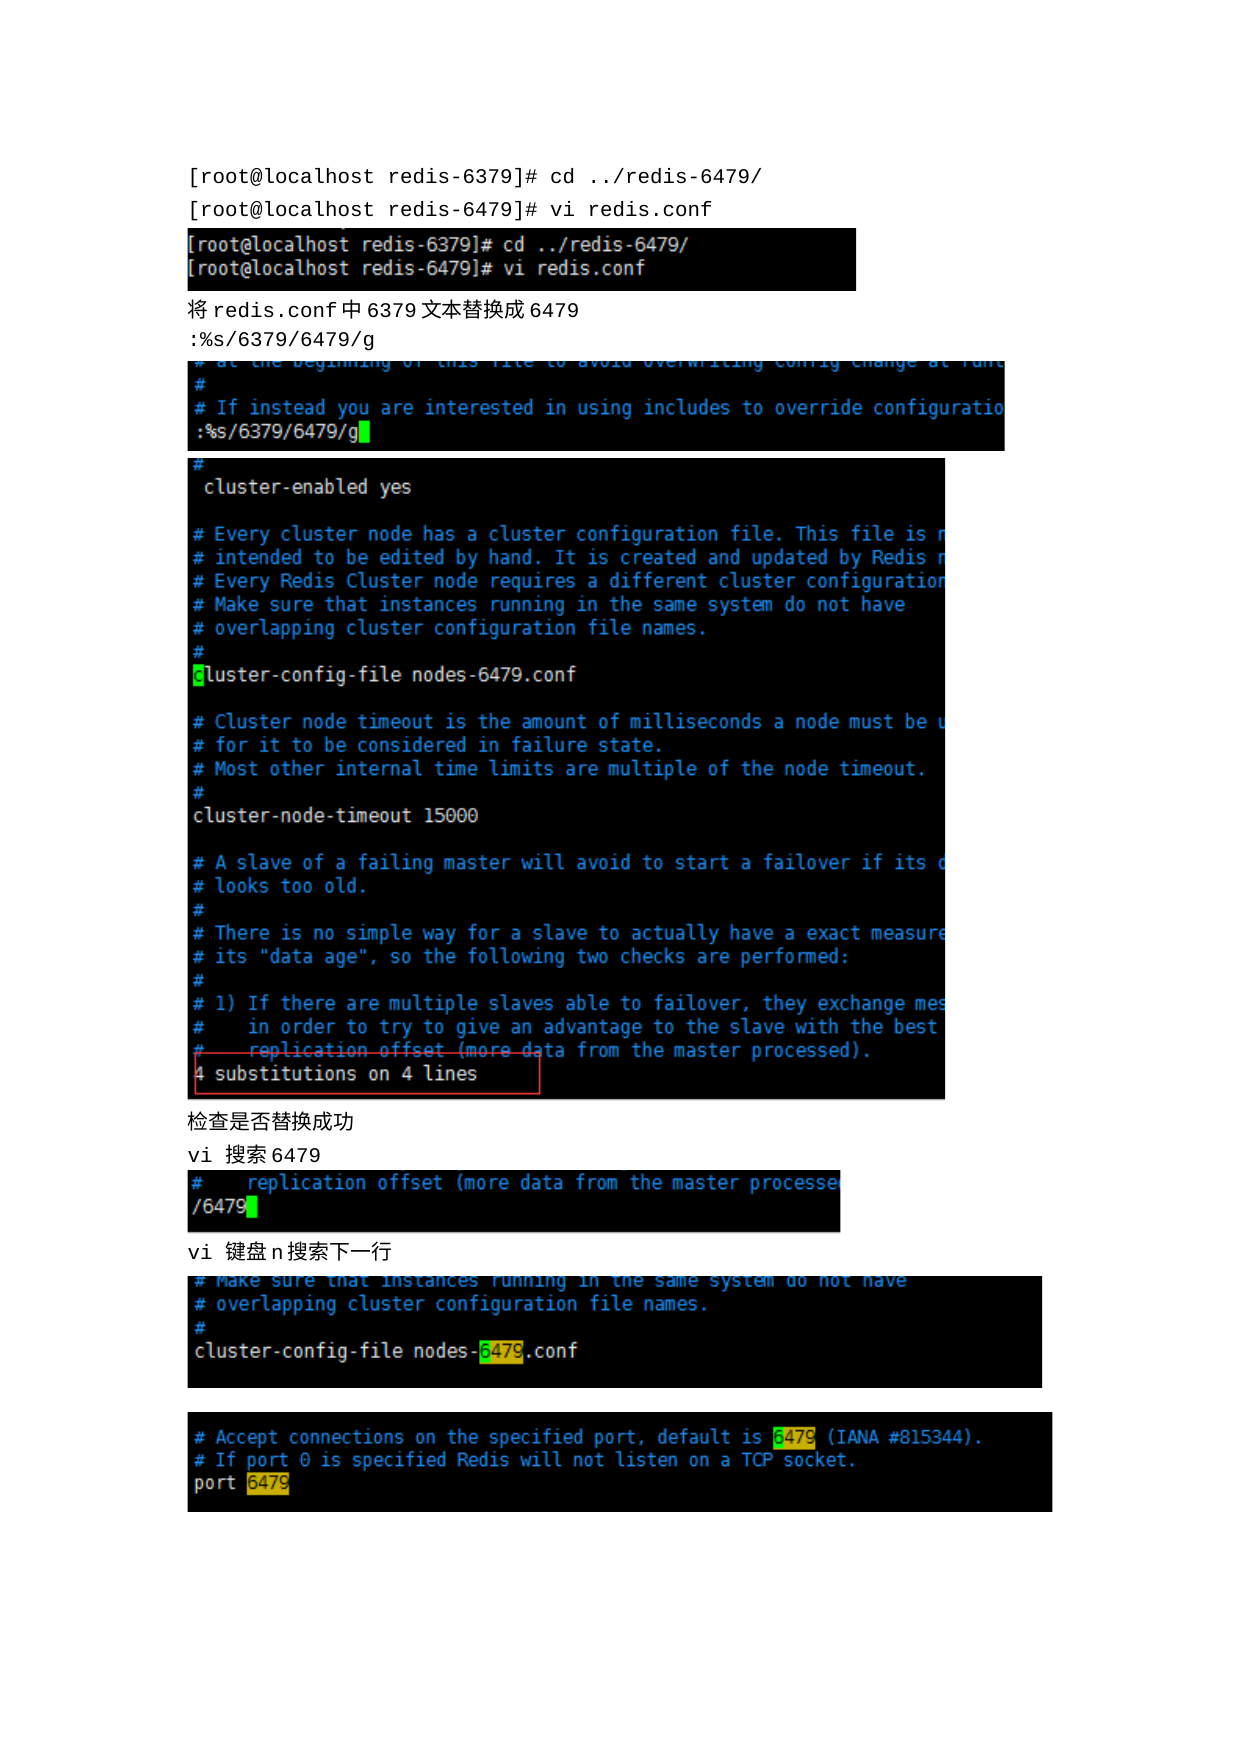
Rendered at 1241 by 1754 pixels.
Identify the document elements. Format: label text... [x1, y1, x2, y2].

picture [187, 361, 1005, 451]
picture [187, 1170, 841, 1234]
text [root@localhost redis-6479]# vi redis.conf [187, 194, 1053, 227]
text 检查是否替换成功 [187, 1104, 1053, 1137]
text vi 键盘n搜索下一行 [187, 1234, 1053, 1267]
picture [187, 458, 946, 1101]
picture [187, 228, 857, 291]
picture [187, 1412, 1053, 1512]
text vi 搜索6479 [187, 1137, 1053, 1169]
text [root@localhost redis-6379]# cd ../redis-6479/ [187, 162, 1053, 194]
text 将redis.conf中6379文本替换成6479 [187, 292, 1053, 324]
picture [187, 1276, 1043, 1388]
text :%s/6379/6479/g [187, 324, 1053, 357]
